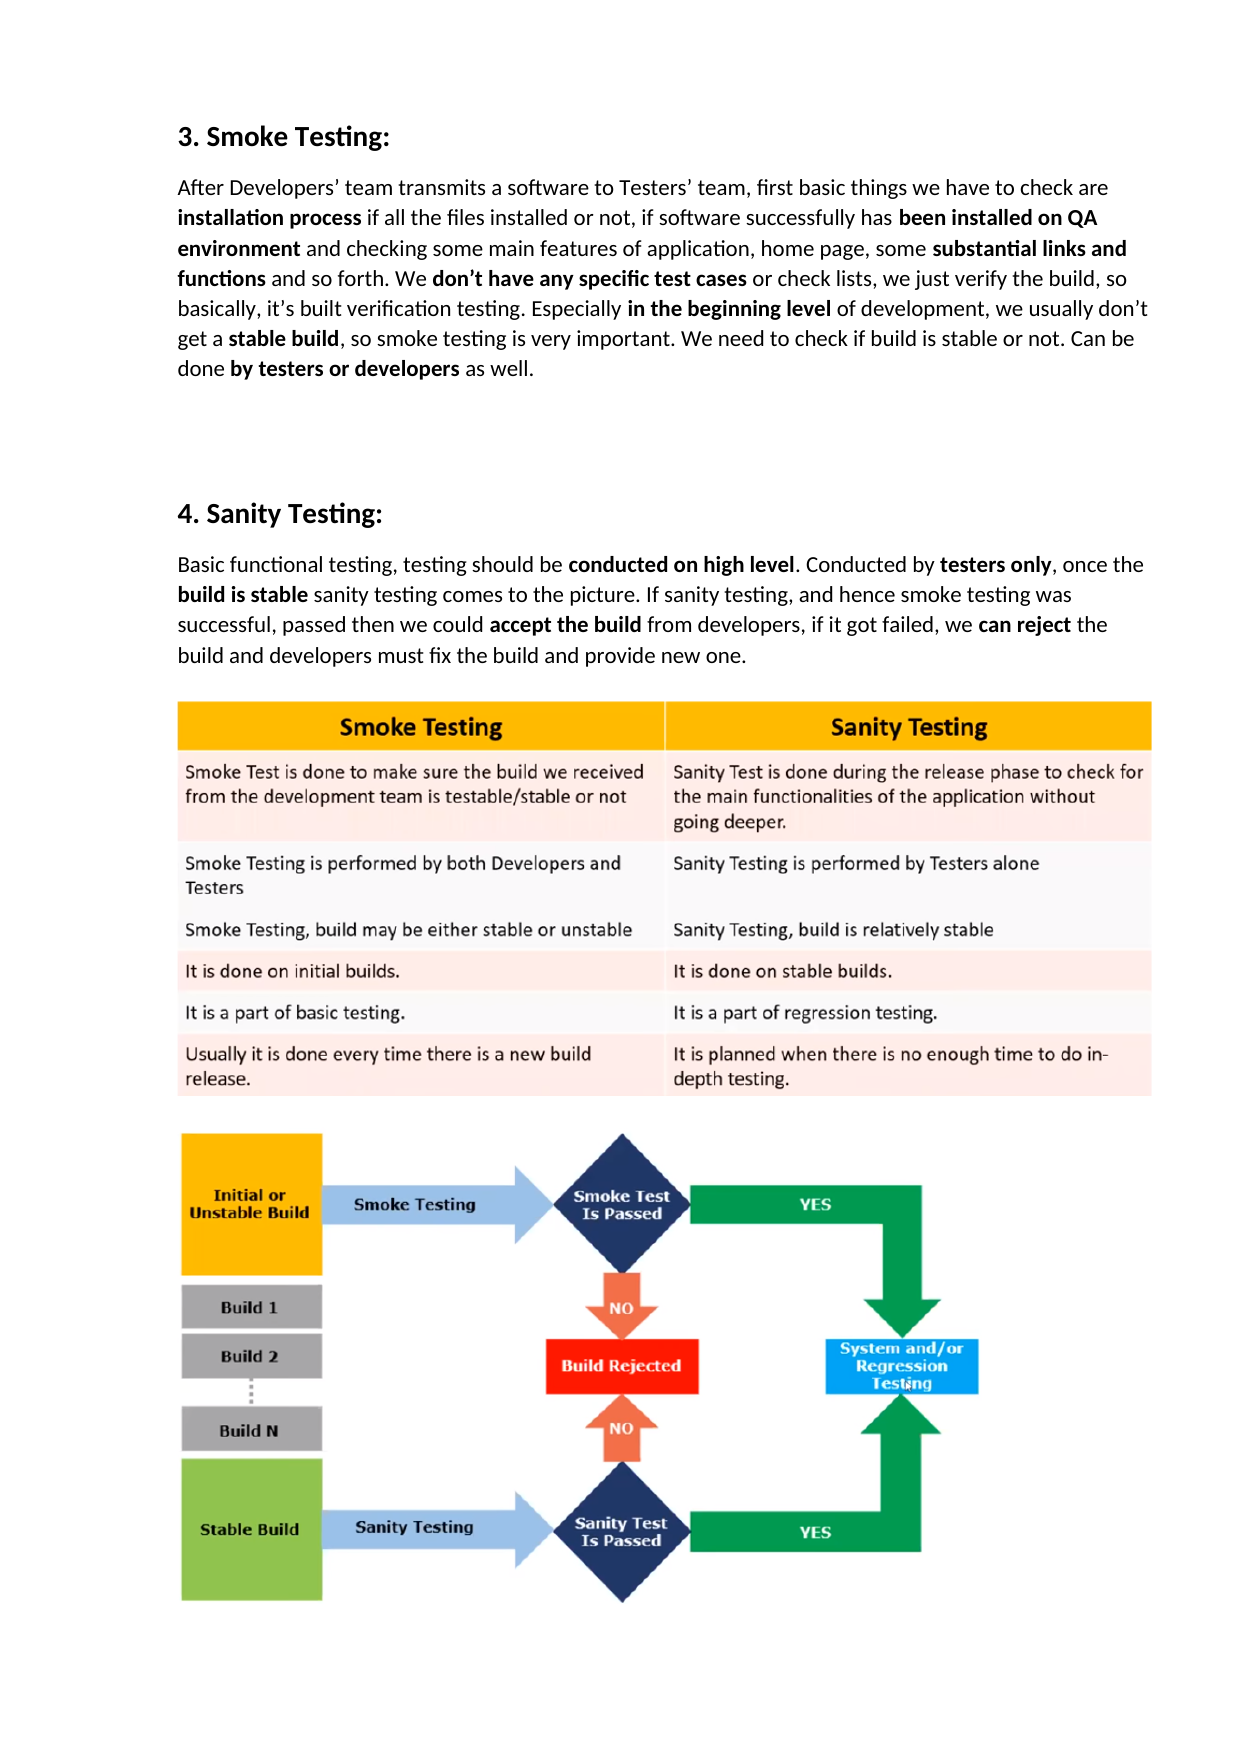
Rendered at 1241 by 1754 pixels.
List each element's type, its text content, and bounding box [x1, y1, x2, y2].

picture [177, 701, 1152, 1096]
text 4. Sanity Testing: [177, 495, 1152, 531]
picture [177, 1127, 982, 1604]
text After Developers’ team transmits a software to Testers’ team, first basic things we have to check are installation process if all the files installed or not, if software successfully has been installed on QA environment and checking some main features of application, home page, some substantial links and functions and so forth. We don’t have any specific test cases or check lists, we just verify the build, so basically, it’s built verification testing. Especially in the beginning level of development, we usually don’t get a stable build, so smoke testing is very important. We need to check if build is stable or not. Can be done by testers or developers as well. [177, 173, 1152, 382]
text 3. Smoke Testing: [177, 118, 1152, 154]
text Basic functional testing, testing should be conducted on high level. Conducted by testers only, once the build is stable sanity testing comes to the picture. If sanity testing, and hence smoke testing was successful, passed then we could accept the build from developers, if it got failed, we can reject the build and developers must fix the build and provide new one. [177, 550, 1152, 701]
